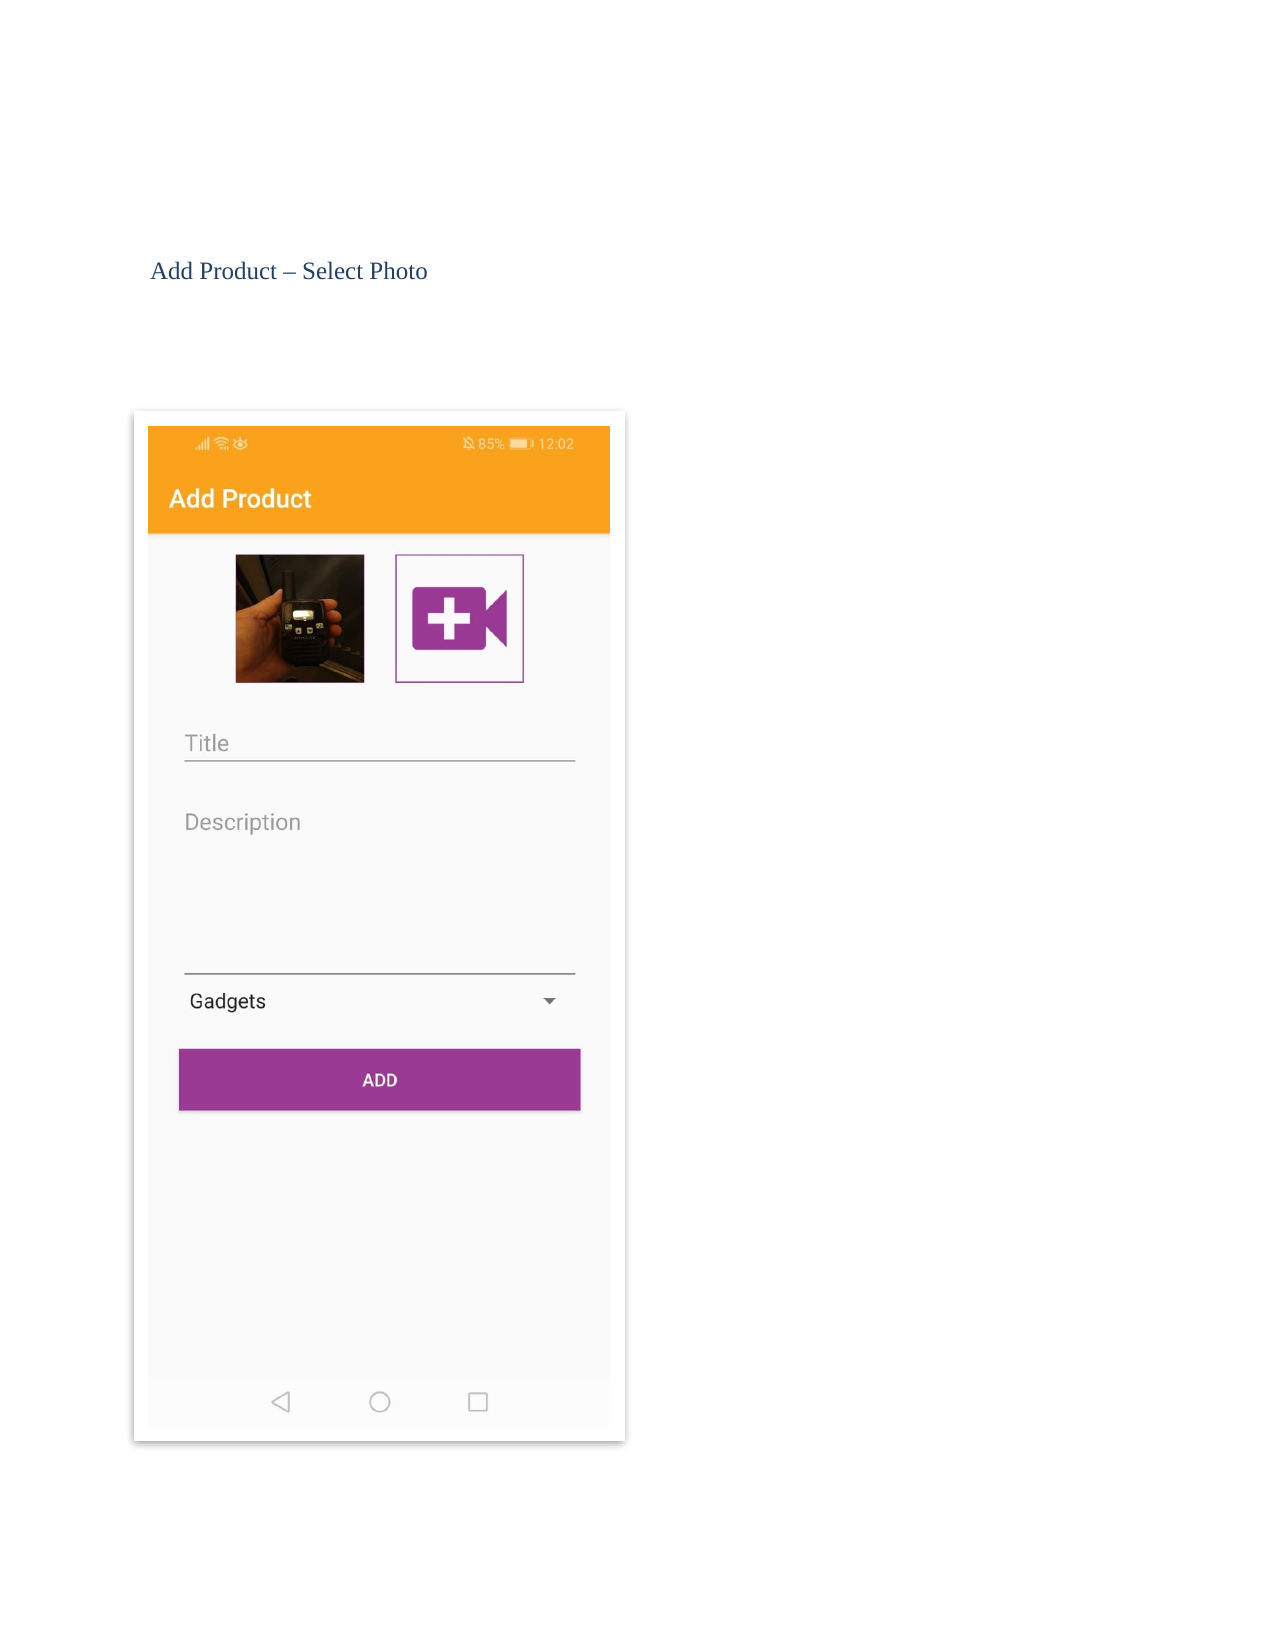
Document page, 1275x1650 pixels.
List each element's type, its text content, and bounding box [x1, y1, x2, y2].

picture [148, 426, 610, 1426]
subtitle Add Product – Select Photo [150, 256, 1125, 285]
